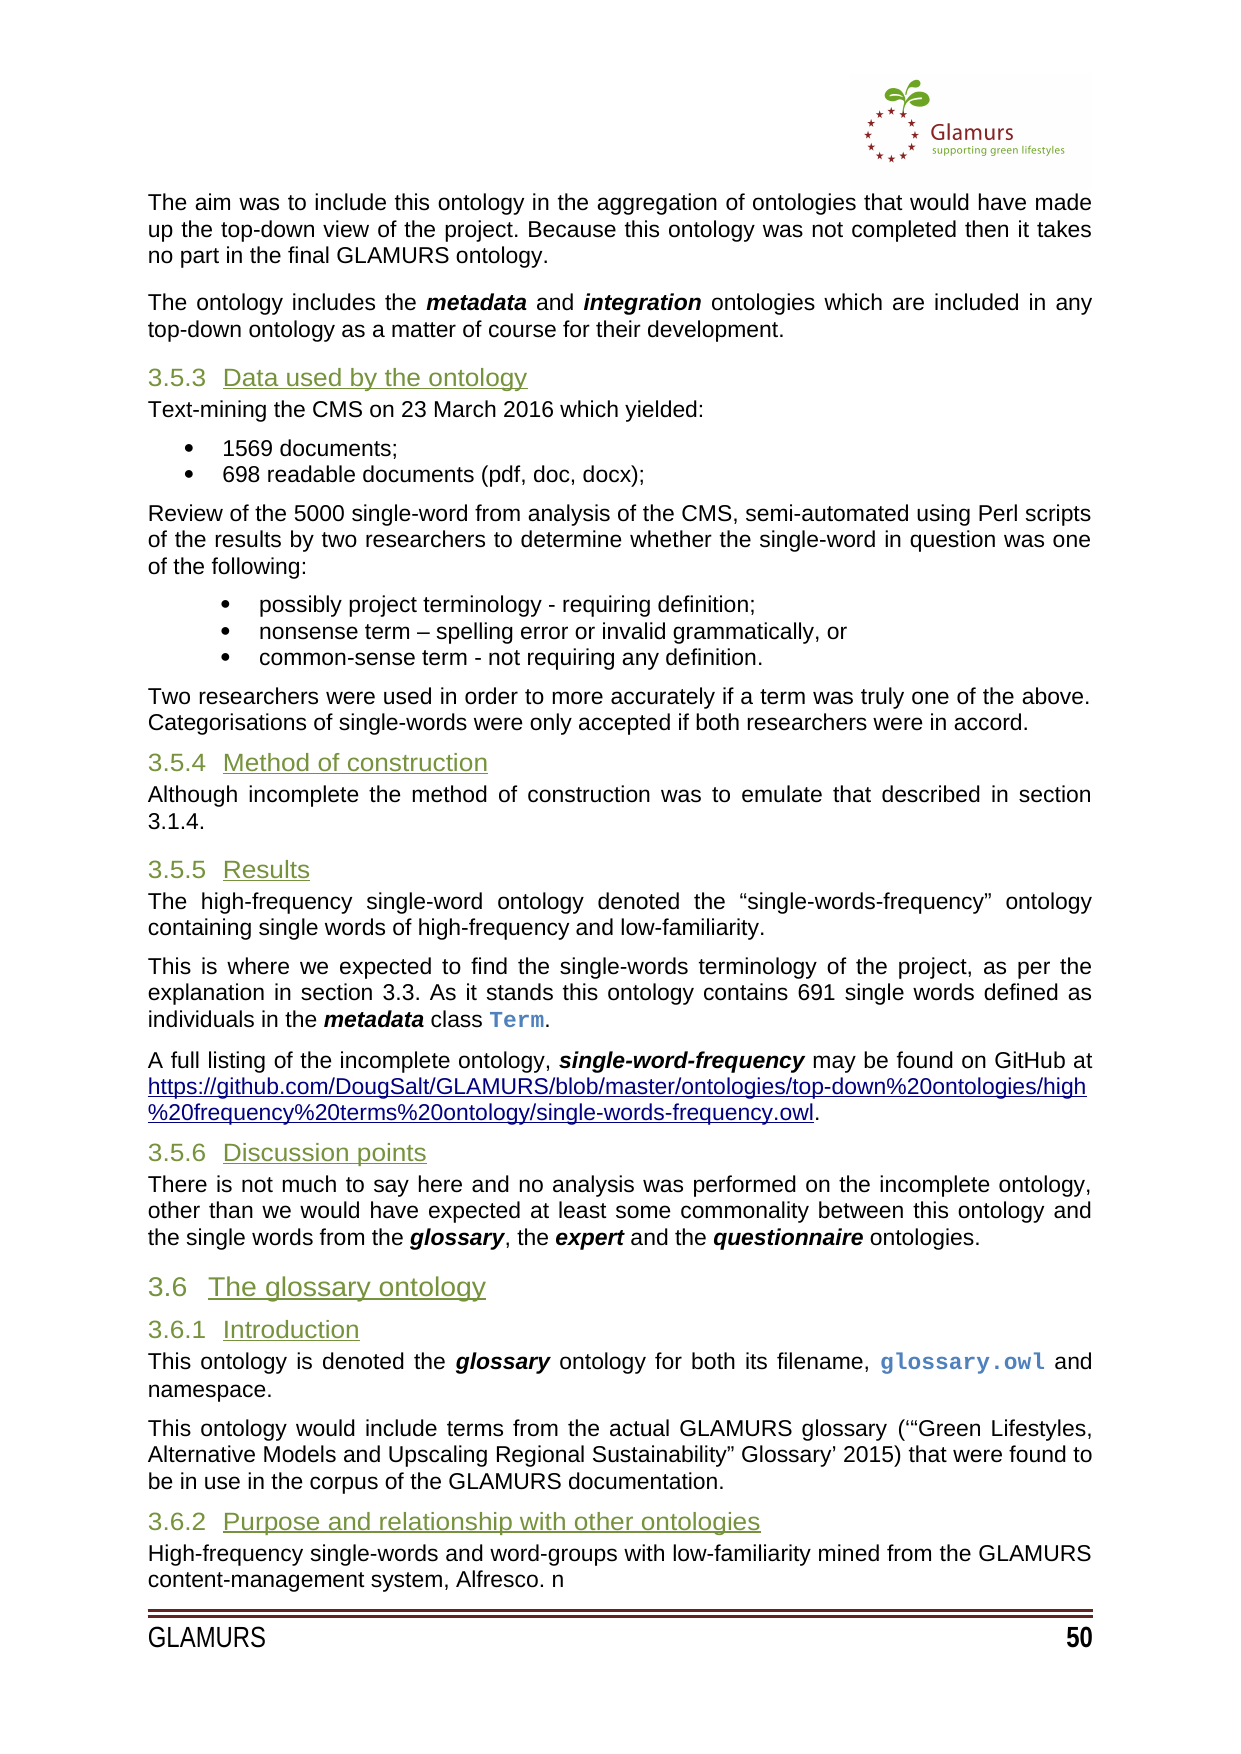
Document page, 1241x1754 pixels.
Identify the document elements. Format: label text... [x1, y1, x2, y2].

text Text-mining the CMS on 23 March 2016 which yielded: [148, 396, 1093, 422]
text possibly project terminology - requiring definition; [221, 591, 1093, 618]
text This ontology would include terms from the actual GLAMURS glossary (‘“Green Lifestyles, Alternative Models and Upscaling Regional Sustainability” Glossary’ 2015) that were found to be in use in the corpus of the GLAMURS documentation. [148, 1415, 1093, 1494]
text This ontology is denoted the glossary ontology for both its filename, glossary.owl and namespace. [148, 1348, 1093, 1402]
subtitle Data used by the ontology [148, 363, 1093, 392]
list 1569 documents; [185, 435, 1093, 461]
text High-frequency single-words and word-groups with low-familiarity mined from the GLAMURS content-management system, Alfresco. n [148, 1539, 1093, 1592]
subtitle The glossary ontology [148, 1271, 1093, 1302]
text common-sense term - not requiring any definition. [221, 644, 1093, 671]
subtitle Results [148, 855, 1093, 883]
text This is where we expected to find the single-words terminology of the project, as per the explanation in section 3.3. As it stands this ontology contains 691 single words defined as individuals in the metadata class Term. [148, 953, 1093, 1034]
text Two researchers were used in order to more accurately if a term was truly one of the above. Categorisations of single-words were only accepted if both researchers were in accord. [148, 683, 1093, 736]
text The aim was to include this ontology in the aggregation of ontologies that would have made up the top-down view of the project. Because this ontology was not completed then it takes no part in the final GLAMURS ontology. [148, 189, 1093, 268]
text The ontology includes the metadata and integration ontologies which are included in any top-down ontology as a matter of course for their development. [148, 289, 1093, 342]
subtitle Purpose and relationship with other ontologies [148, 1507, 1093, 1535]
subtitle Method of construction [148, 748, 1093, 777]
text There is not much to say here and no analysis was performed on the incomplete ontology, other than we would have expected at least some commonality between this ontology and the single words from the glossary, the expert and the questionnaire ontologies. [148, 1171, 1093, 1250]
list 698 readable documents (pdf, doc, docx); [185, 461, 1093, 487]
list The high-frequency single-word ontology denoted the “single-words-frequency” ontology containing single words of high-frequency and low-familiarity. [148, 888, 1093, 941]
list A full listing of the incomplete ontology, single-word-frequency may be found on GitHub at https://github.com/DougSalt/GLAMURS/blob/master/ontologies/top-down%20ontologies/high%20frequency%20terms%20ontology/single-words-frequency.owl. [148, 1047, 1093, 1126]
text Although incomplete the method of construction was to emulate that described in section 3.1.4. [148, 781, 1093, 834]
text Review of the 5000 single-word from analysis of the CMS, semi-automated using Perl scripts of the results by two researchers to determine whether the single-word in question was one of the following: [148, 500, 1093, 579]
subtitle Introduction [148, 1315, 1093, 1343]
text nonsense term – spelling error or invalid grammatically, or [221, 618, 1093, 644]
picture [849, 73, 1093, 190]
subtitle Discussion points [148, 1138, 1093, 1167]
